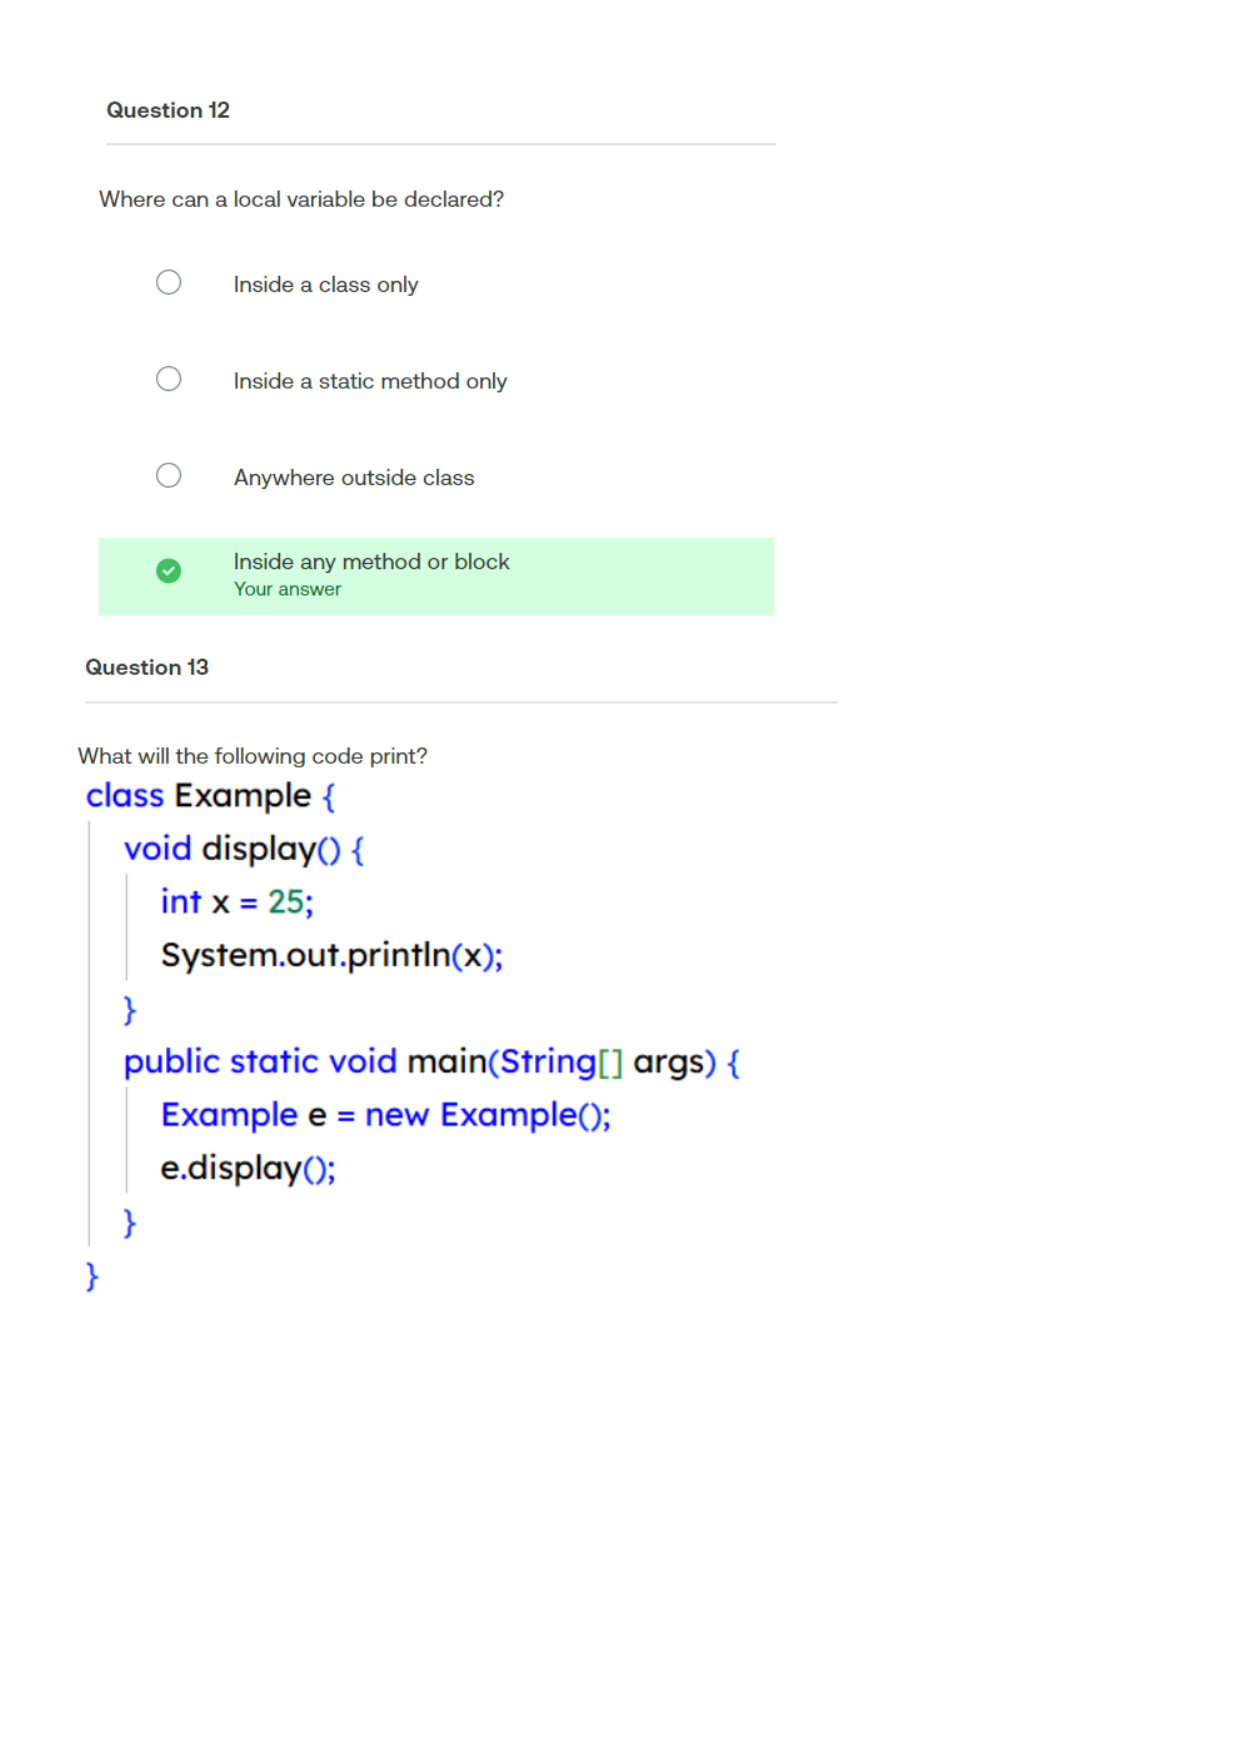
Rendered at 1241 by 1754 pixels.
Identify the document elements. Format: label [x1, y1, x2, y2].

picture [75, 645, 838, 1324]
picture [75, 75, 777, 627]
